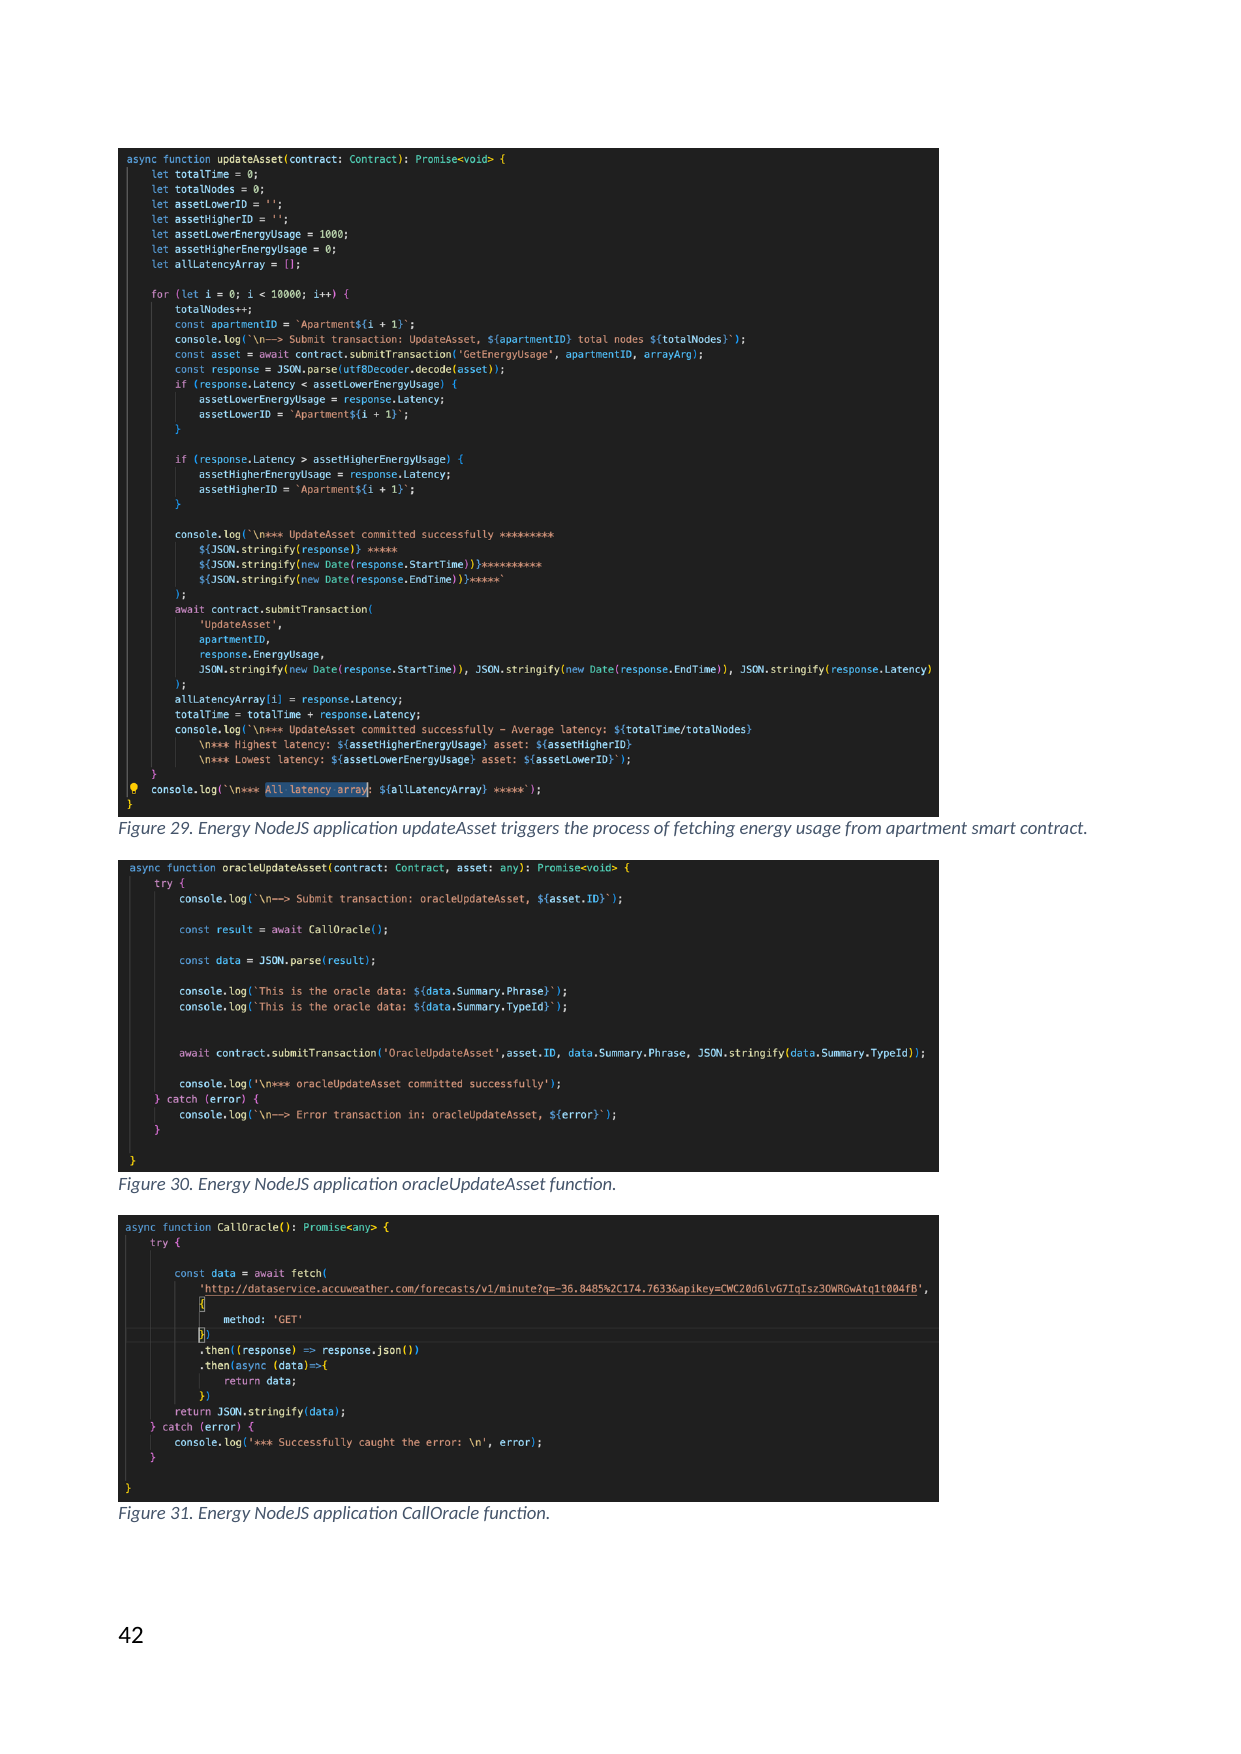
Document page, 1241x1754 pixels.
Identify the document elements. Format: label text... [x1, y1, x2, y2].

picture [118, 860, 939, 1172]
text Figure 30. Energy NodeJS application oracleUpdateAsset function. [118, 1172, 1122, 1195]
text Figure 29. Energy NodeJS application updateAsset triggers the process of fetching energy usage from apartment smart contract. [118, 816, 1122, 839]
picture [118, 148, 939, 817]
picture [118, 1215, 939, 1502]
text Figure 31. Energy NodeJS application CallOracle function. [118, 1501, 1122, 1524]
